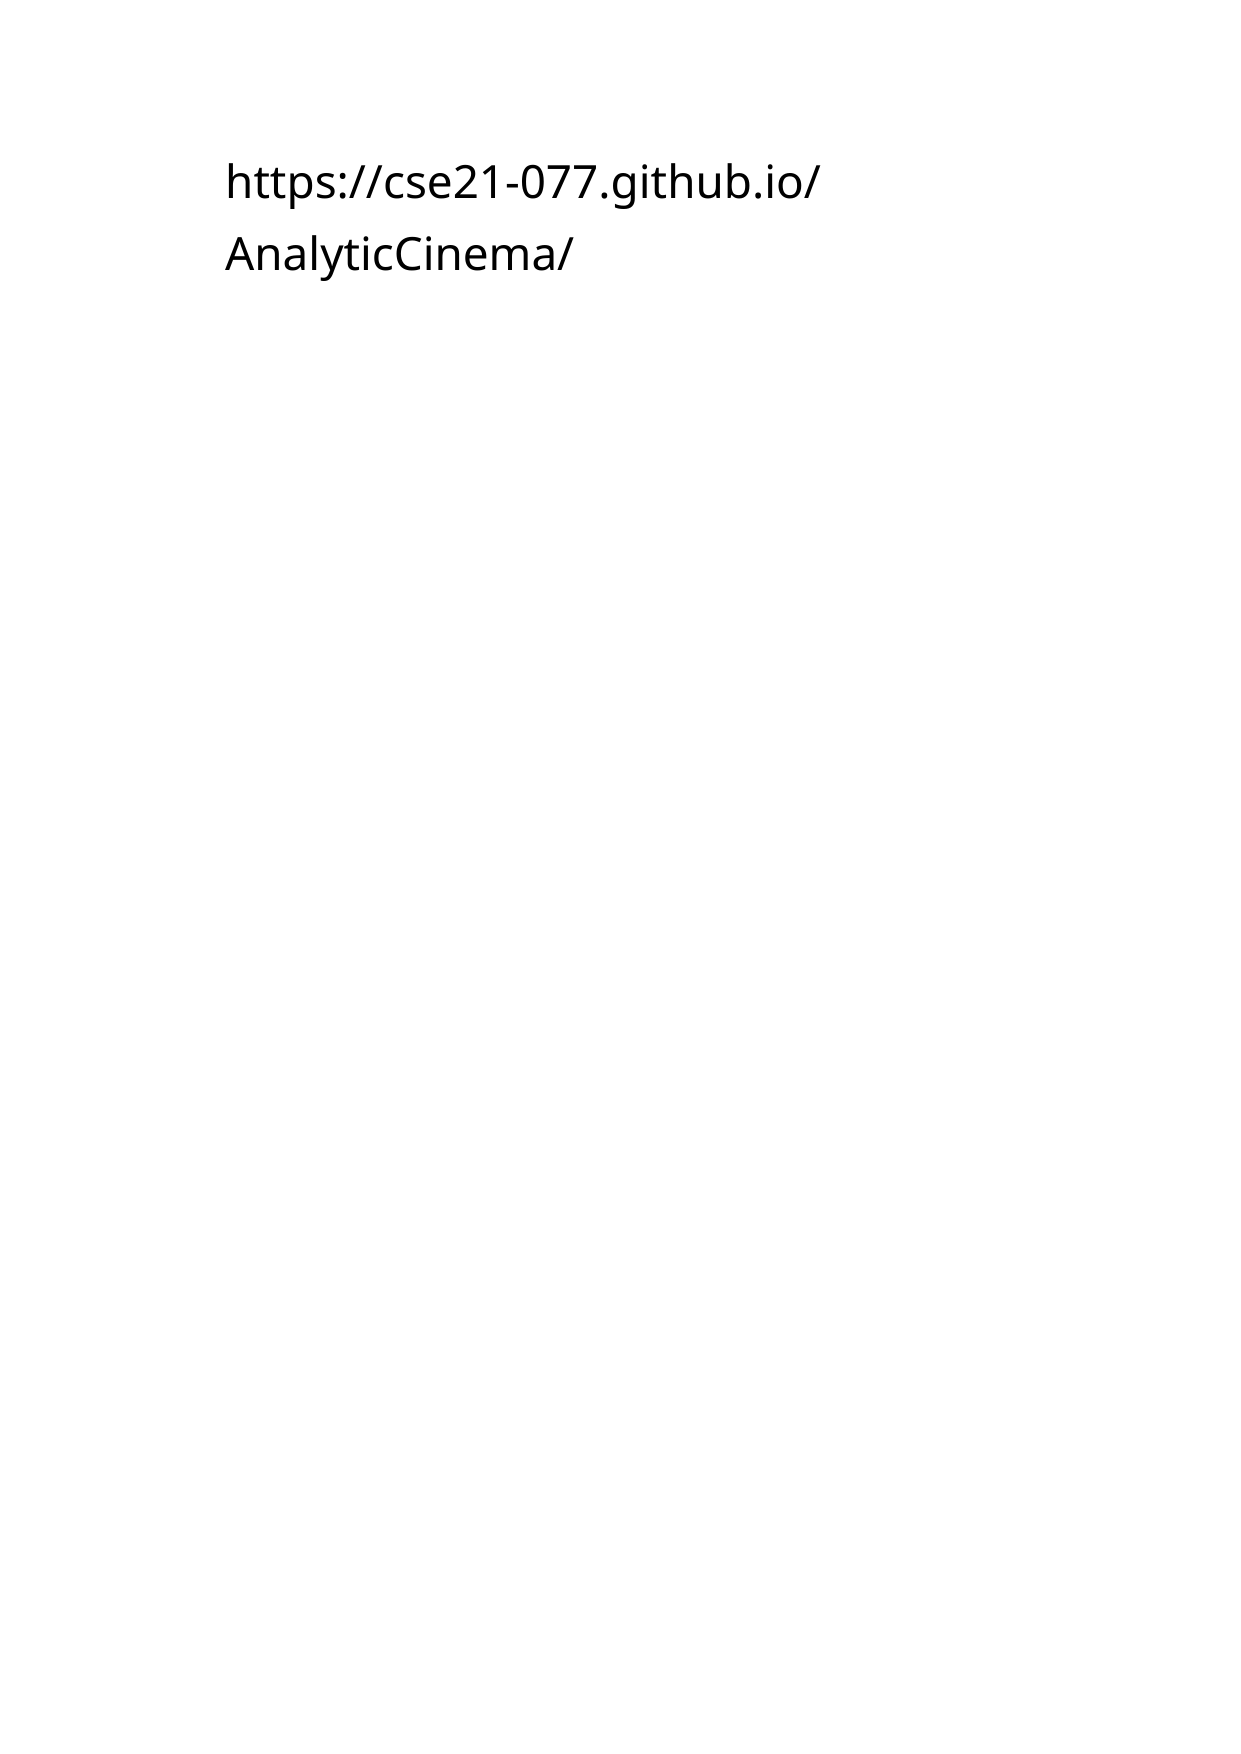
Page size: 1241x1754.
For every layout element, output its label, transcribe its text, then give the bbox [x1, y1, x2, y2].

list https://cse21-077.github.io/AnalyticCinema/ [225, 150, 1090, 284]
